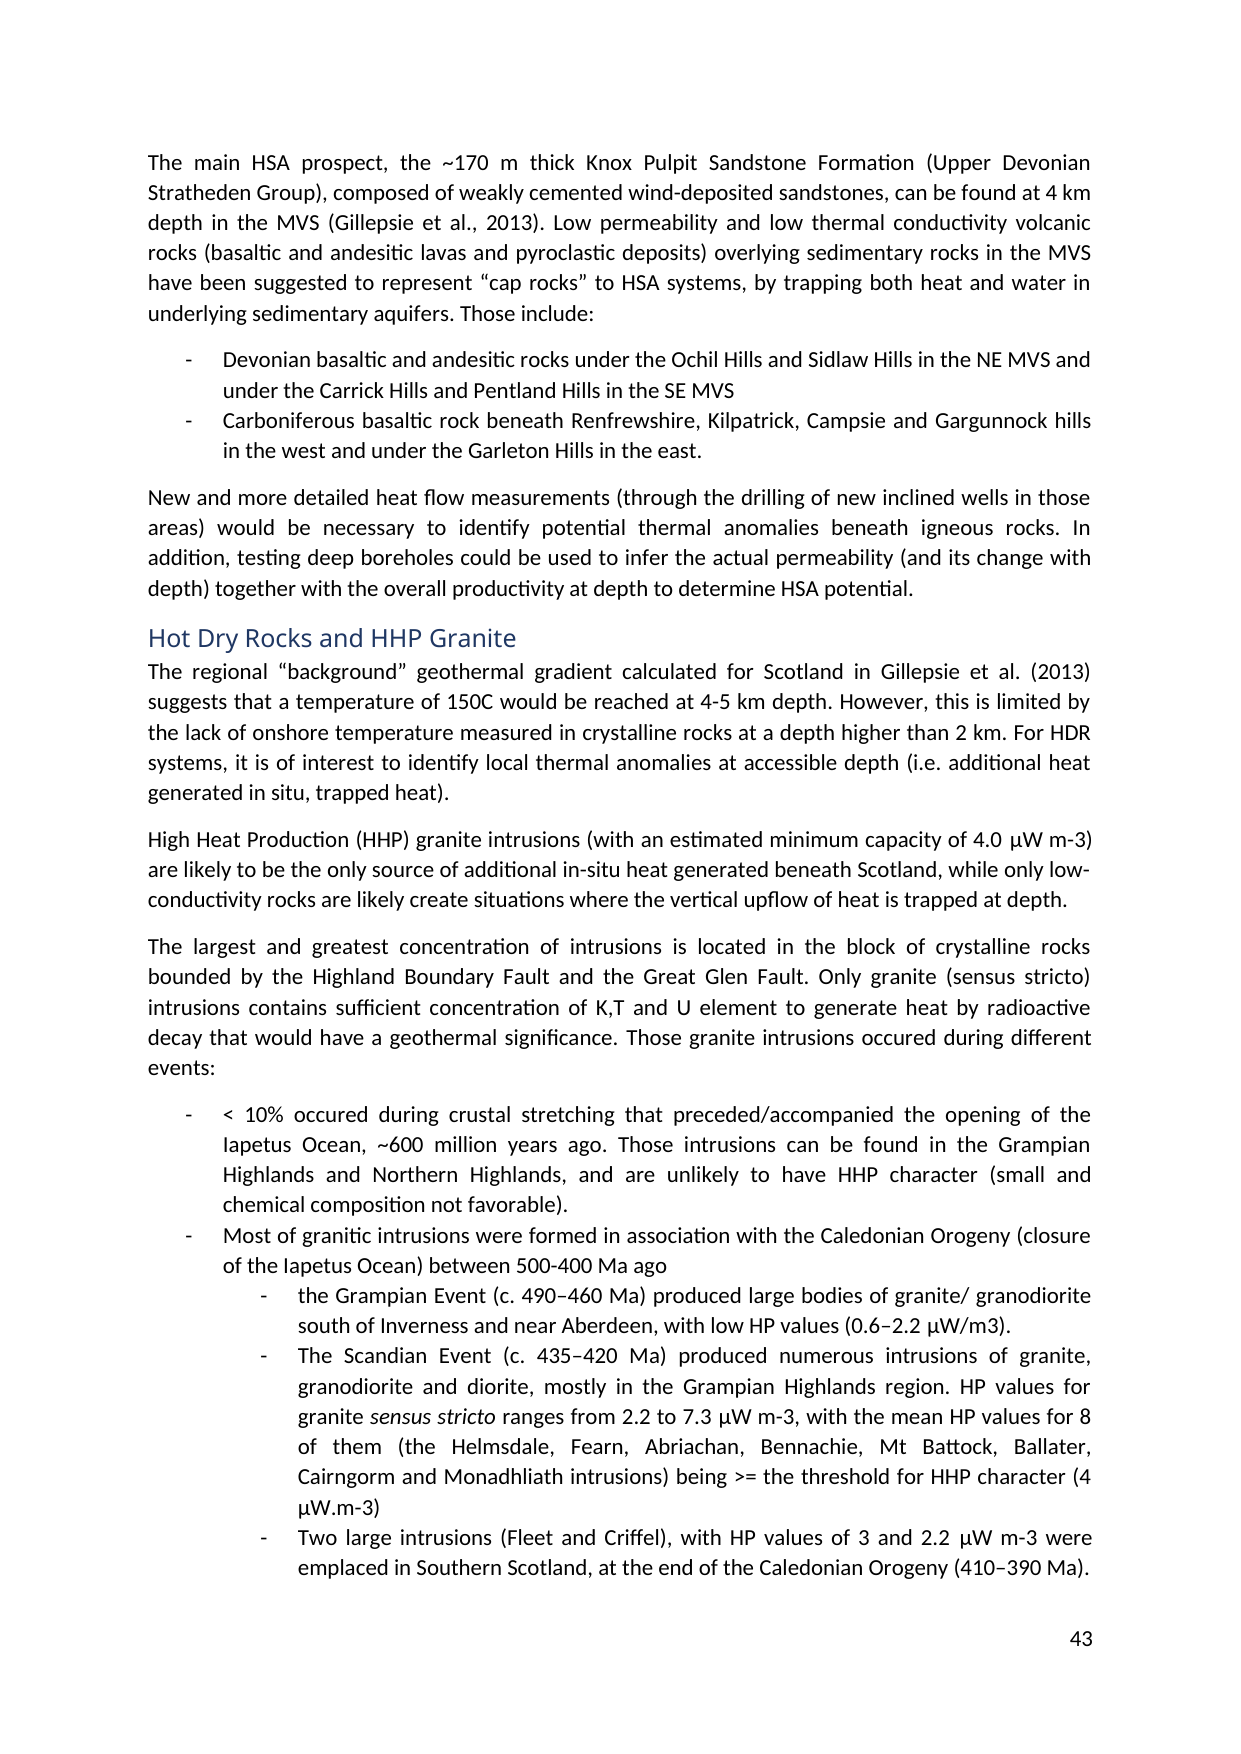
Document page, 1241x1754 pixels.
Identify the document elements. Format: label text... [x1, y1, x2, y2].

list the Grampian Event (c. 490–460 Ma) produced large bodies of granite/ granodiorite south of Inverness and near Aberdeen, with low HP values (0.6–2.2 μW/m3). [260, 1281, 1093, 1339]
list Most of granitic intrusions were formed in association with the Caledonian Orogeny (closure of the Iapetus Ocean) between 500-400 Ma ago [185, 1221, 1093, 1279]
text The largest and greatest concentration of intrusions is located in the block of crystalline rocks bounded by the Highland Boundary Fault and the Great Glen Fault. Only granite (sensus stricto) intrusions contains sufficient concentration of K,T and U element to generate heat by radioactive decay that would have a geothermal significance. Those granite intrusions occured during different events: [148, 932, 1093, 1081]
text New and more detailed heat flow measurements (through the drilling of new inclined wells in those areas) would be necessary to identify potential thermal anomalies beneath igneous rocks. In addition, testing deep boreholes could be used to infer the actual permeability (and its change with depth) together with the overall productivity at depth to determine HSA potential. [148, 483, 1093, 602]
text The regional “background” geothermal gradient calculated for Scotland in Gillepsie et al. (2013) suggests that a temperature of 150C would be reached at 4-5 km depth. However, this is limited by the lack of onshore temperature measured in crystalline rocks at a depth higher than 2 km. For HDR systems, it is of interest to identify local thermal anomalies at accessible depth (i.e. additional heat generated in situ, trapped heat). [148, 657, 1093, 806]
text High Heat Production (HHP) granite intrusions (with an estimated minimum capacity of 4.0 μW m-3) are likely to be the only source of additional in-situ heat generated beneath Scotland, while only low-conductivity rocks are likely create situations where the vertical upflow of heat is trapped at depth. [148, 825, 1093, 913]
list Carboniferous basaltic rock beneath Renfrewshire, Kilpatrick, Campsie and Gargunnock hills in the west and under the Garleton Hills in the east. [185, 406, 1093, 464]
subtitle Hot Dry Rocks and HHP Granite [148, 621, 1093, 654]
list The Scandian Event (c. 435–420 Ma) produced numerous intrusions of granite, granodiorite and diorite, mostly in the Grampian Highlands region. HP values for granite sensus stricto ranges from 2.2 to 7.3 μW m-3, with the mean HP values for 8 of them (the Helmsdale, Fearn, Abriachan, Bennachie, Mt Battock, Ballater, Cairngorm and Monadhliath intrusions) being >= the threshold for HHP character (4 μW.m-3) [260, 1342, 1093, 1521]
list < 10% occured during crustal stretching that preceded/accompanied the opening of the Iapetus Ocean, ~600 million years ago. Those intrusions can be found in the Grampian Highlands and Northern Highlands, and are unlikely to have HHP character (small and chemical composition not favorable). [185, 1100, 1093, 1219]
list Devonian basaltic and andesitic rocks under the Ochil Hills and Sidlaw Hills in the NE MVS and under the Carrick Hills and Pentland Hills in the SE MVS [185, 346, 1093, 404]
text The main HSA prospect, the ~170 m thick Knox Pulpit Sandstone Formation (Upper Devonian Stratheden Group), composed of weakly cemented wind-deposited sandstones, can be found at 4 km depth in the MVS (Gillepsie et al., 2013). Low permeability and low thermal conductivity volcanic rocks (basaltic and andesitic lavas and pyroclastic deposits) overlying sedimentary rocks in the MVS have been suggested to represent “cap rocks” to HSA systems, by trapping both heat and water in underlying sedimentary aquifers. Those include: [148, 148, 1093, 327]
list Two large intrusions (Fleet and Criffel), with HP values of 3 and 2.2 μW m-3 were emplaced in Southern Scotland, at the end of the Caledonian Orogeny (410–390 Ma). [260, 1523, 1093, 1581]
